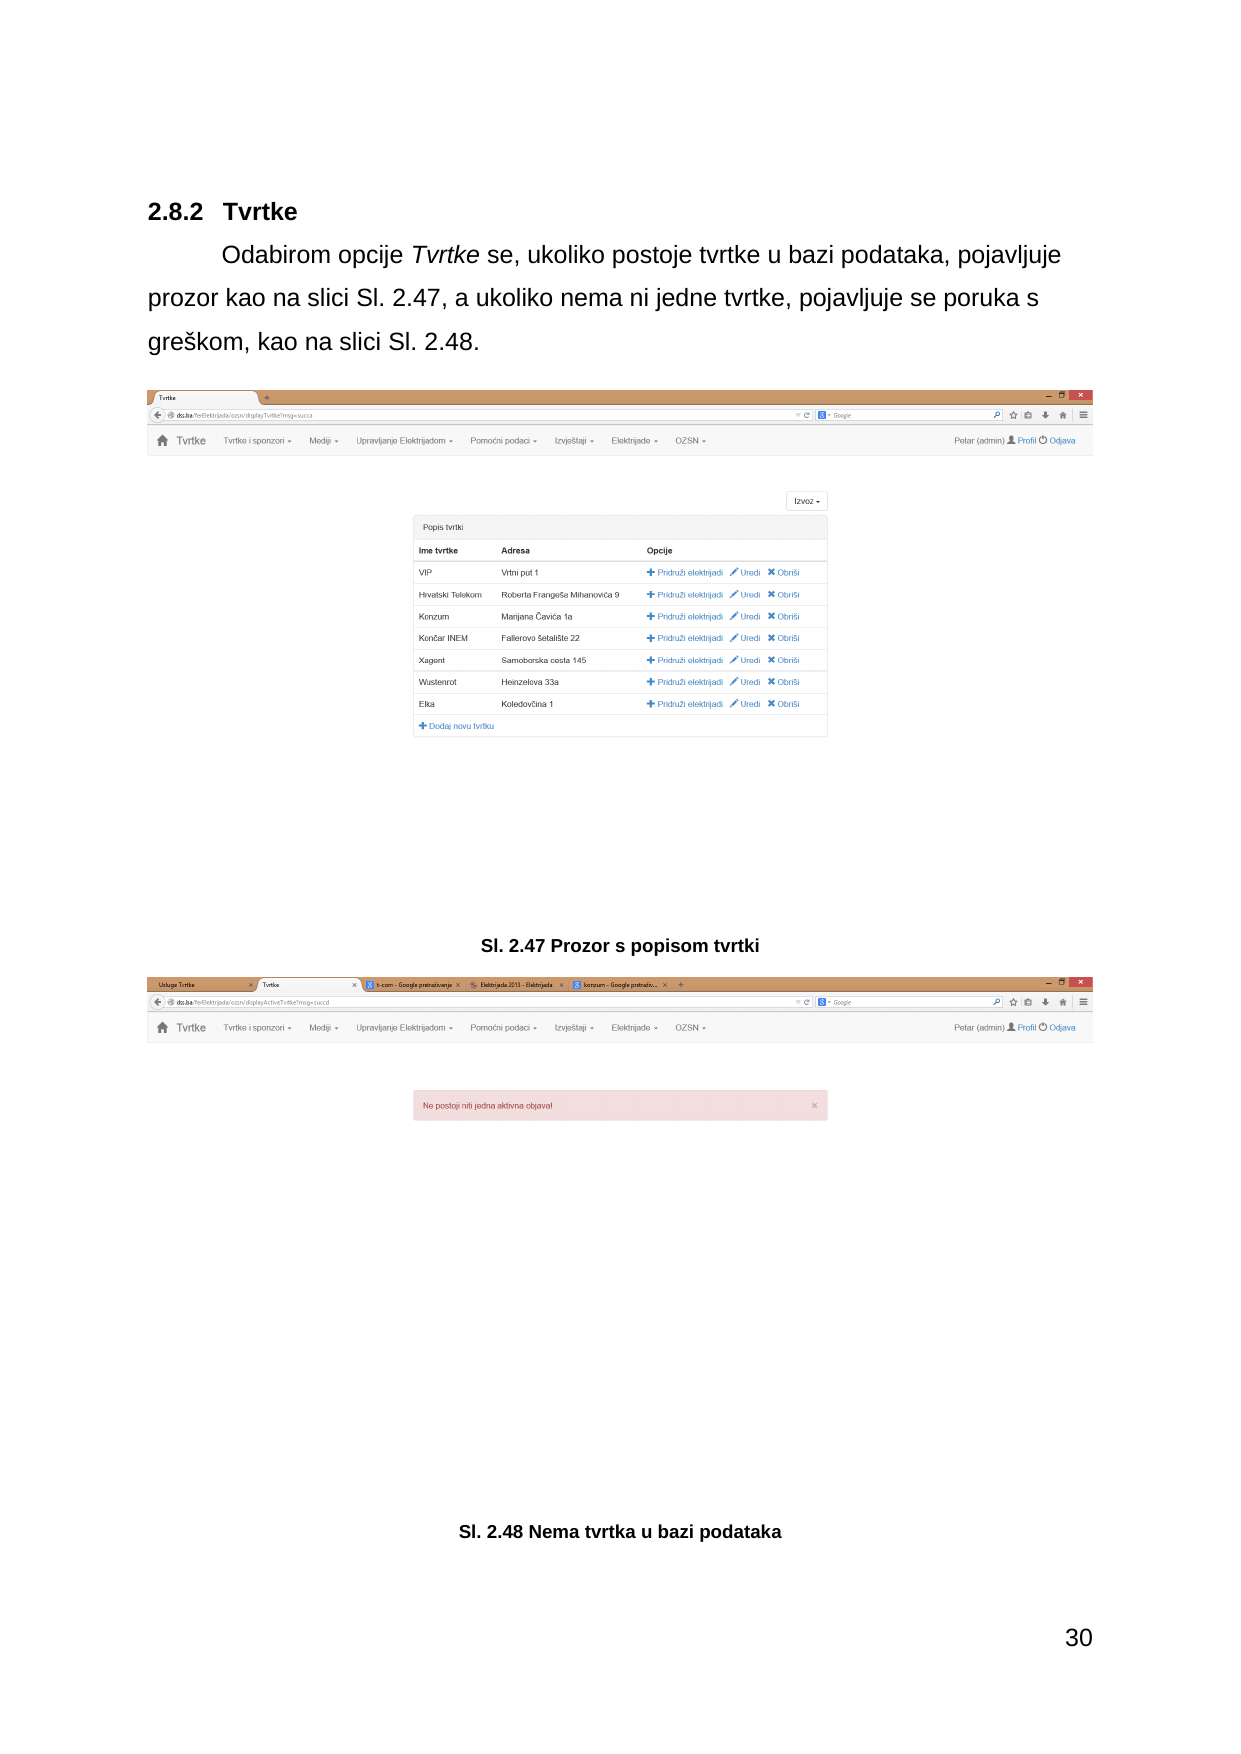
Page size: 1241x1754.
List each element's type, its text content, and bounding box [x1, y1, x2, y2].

picture [147, 390, 1093, 900]
text Odabirom opcije Tvrtke se, ukoliko postoje tvrtke u bazi podataka, pojavljuje prozor kao na slici Sl. 2.47, a ukoliko nema ni jedne tvrtke, pojavljuje se poruka s greškom, kao na slici Sl. 2.48. [148, 240, 1093, 355]
picture [147, 977, 1093, 1486]
text Sl. 2.47 Prozor s popisom tvrtki [148, 935, 1093, 957]
text Sl. 2.48 Nema tvrtka u bazi podataka [148, 1521, 1093, 1542]
subtitle Tvrtke [148, 197, 1093, 226]
